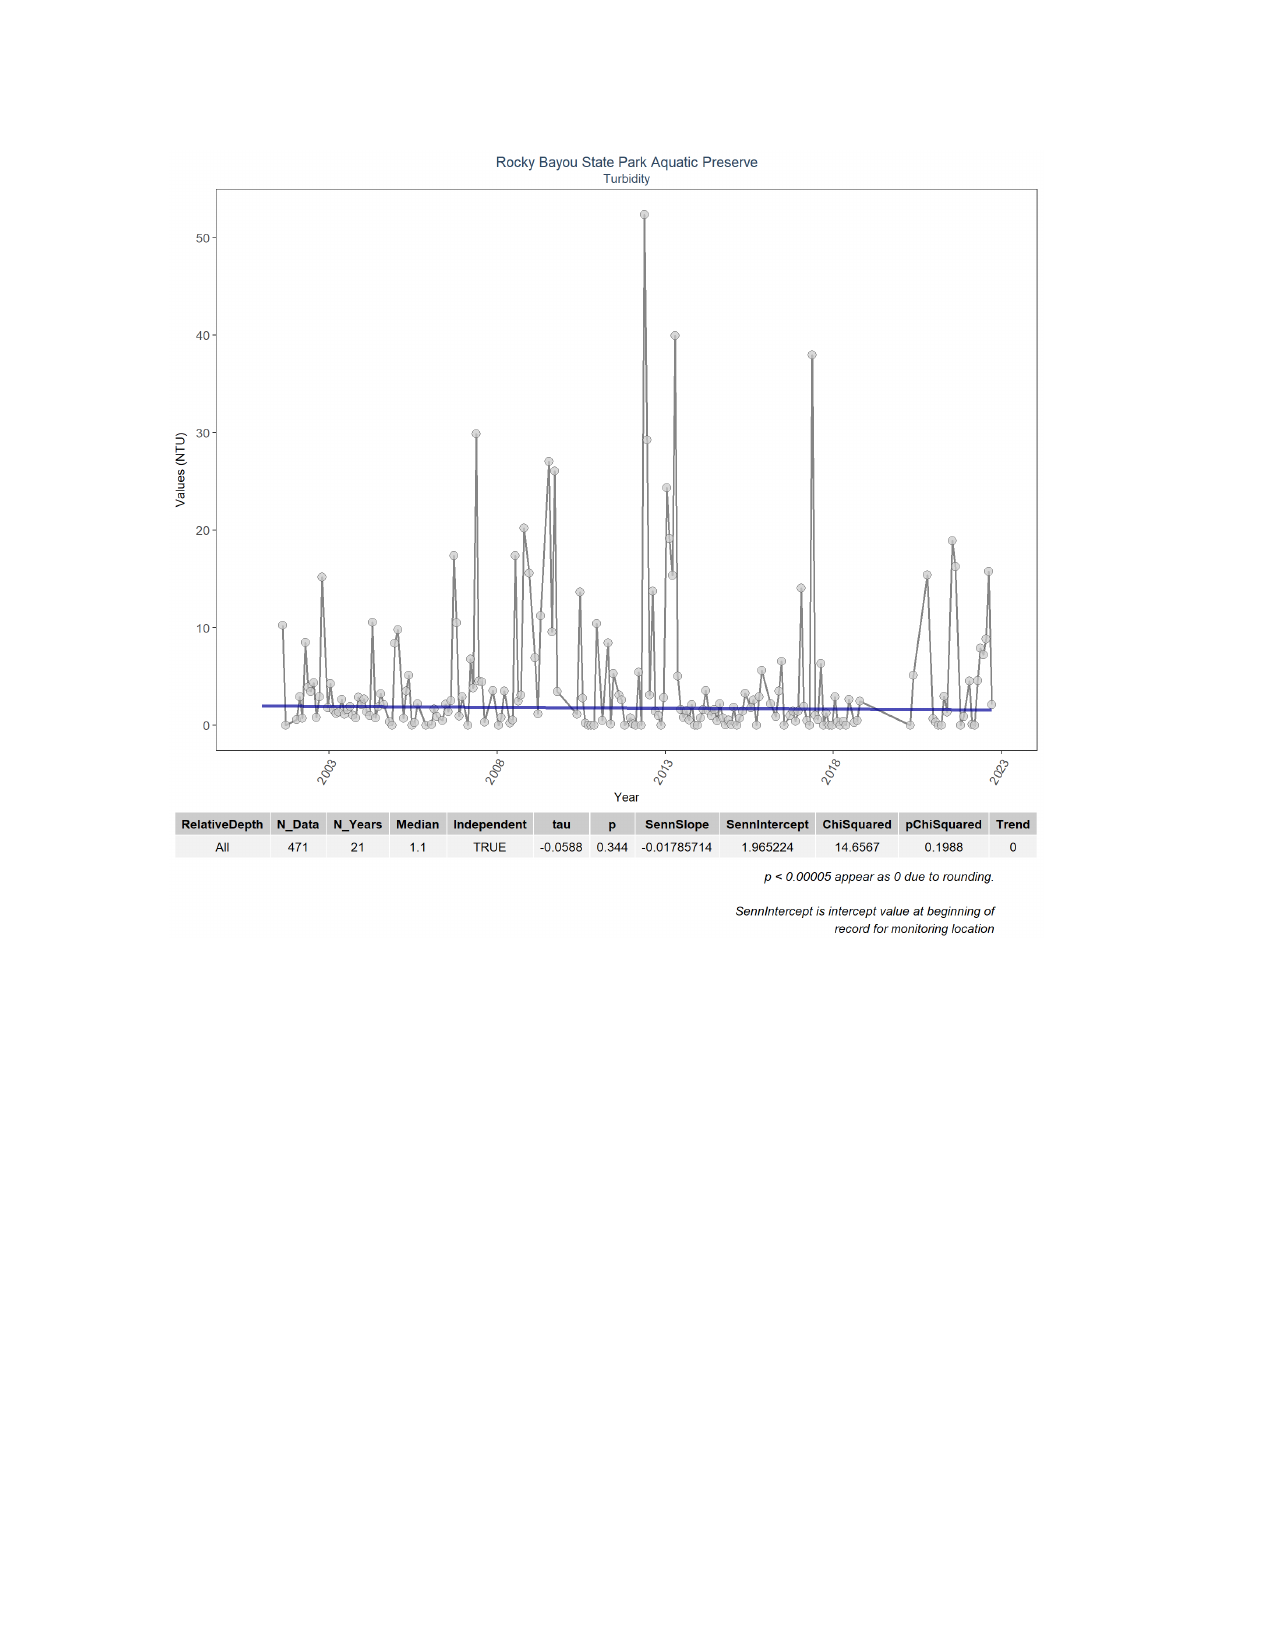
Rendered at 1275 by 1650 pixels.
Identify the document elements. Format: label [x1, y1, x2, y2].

picture [168, 150, 1044, 938]
